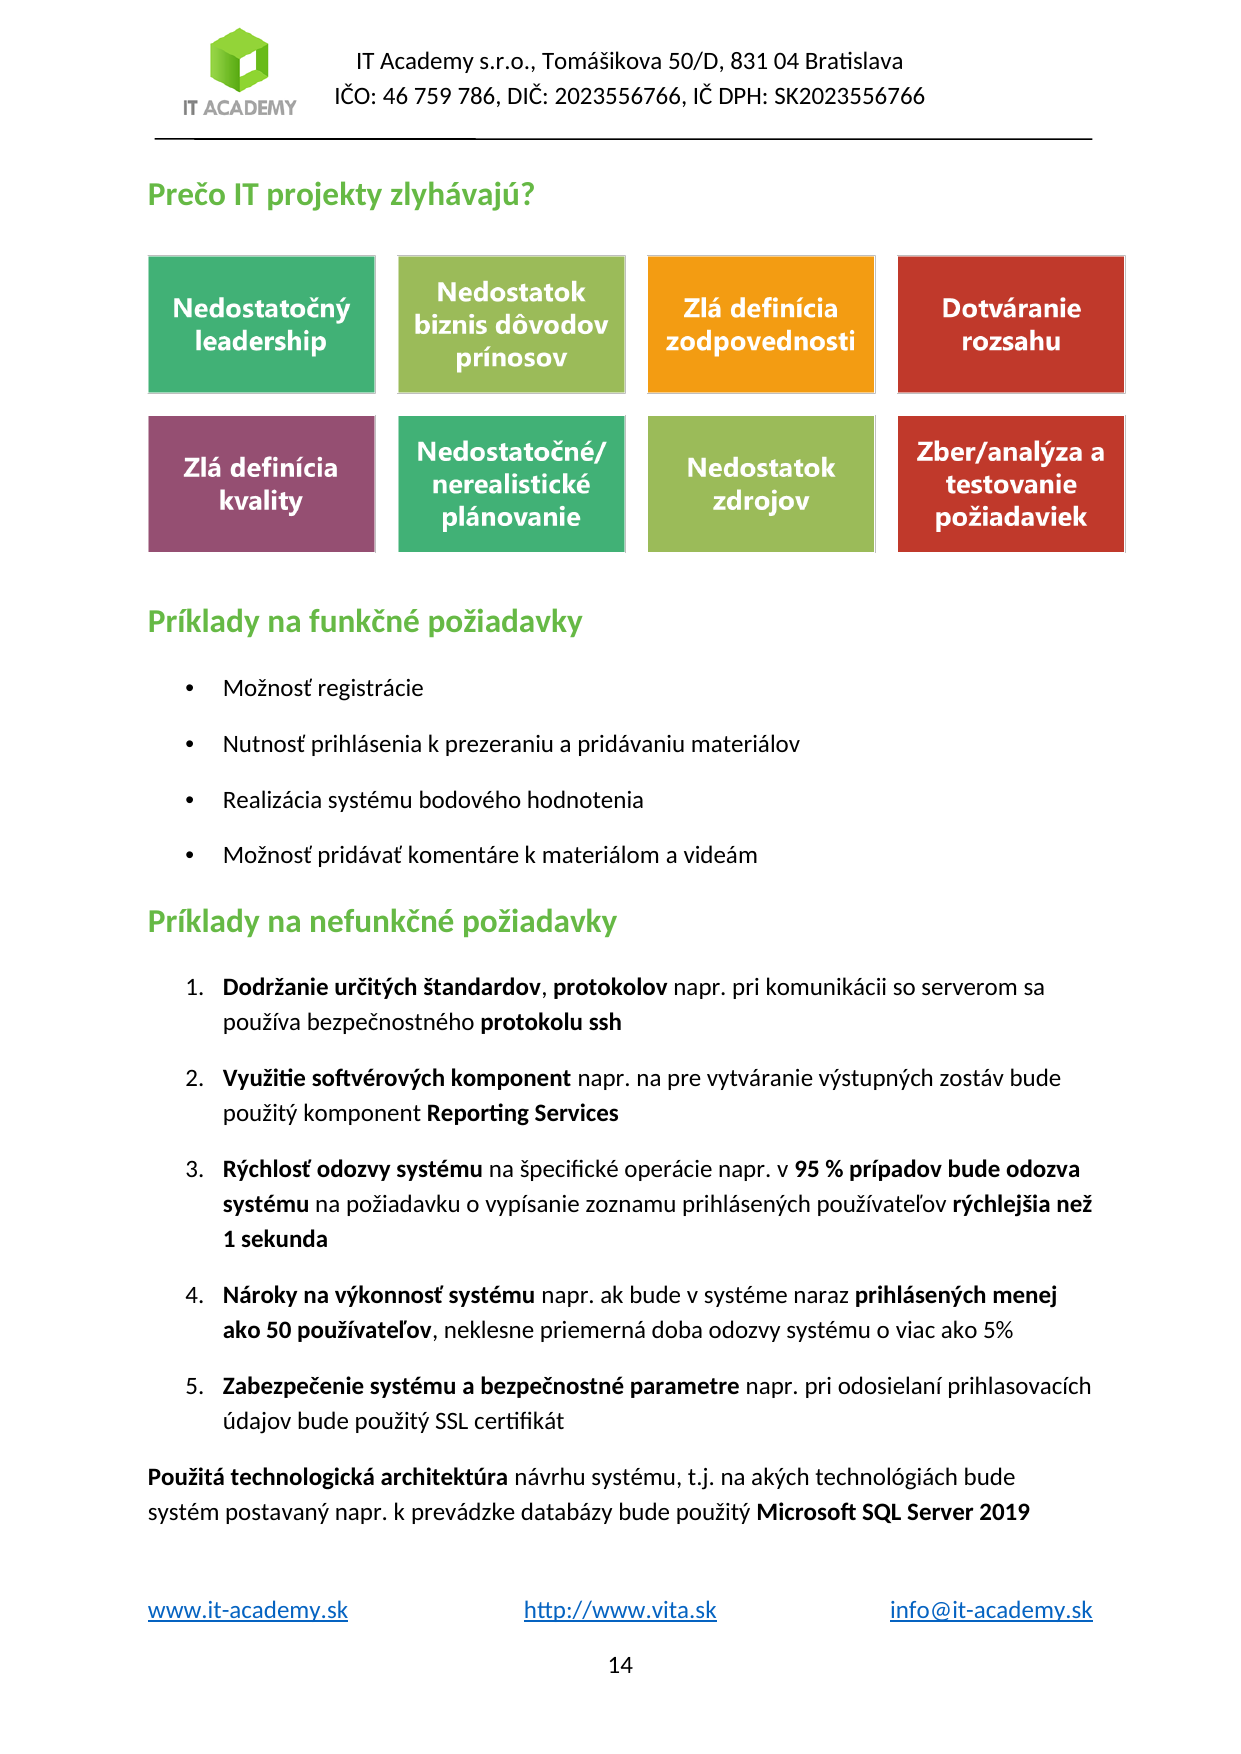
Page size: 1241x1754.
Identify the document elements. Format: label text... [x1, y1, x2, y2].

text Použitá technologická architektúra návrhu systému, t.j. na akých technológiách bude systém postavaný napr. k prevádzke databázy bude použitý Microsoft SQL Server 2019 [148, 1461, 1093, 1526]
list Nutnosť prihlásenia k prezeraniu a pridávaniu materiálov [185, 728, 1093, 758]
list Dodržanie určitých štandardov, protokolov napr. pri komunikácii so serverom sa používa bezpečnostného protokolu ssh [185, 971, 1093, 1037]
list Možnosť pridávať komentáre k materiálom a videám [185, 840, 1093, 870]
list Realizácia systému bodového hodnotenia [185, 784, 1093, 814]
list Využitie softvérových komponent napr. na pre vytváranie výstupných zostáv bude použitý komponent Reporting Services [185, 1062, 1093, 1128]
list Nároky na výkonnosť systému napr. ak bude v systéme naraz prihlásených menej ako 50 používateľov, neklesne priemerná doba odozvy systému o viac ako 5% [185, 1279, 1093, 1344]
subtitle Príklady na funkčné požiadavky [148, 600, 1093, 641]
list Možnosť registrácie [185, 672, 1093, 703]
list Zabezpečenie systému a bezpečnostné parametre napr. pri odosielaní prihlasovacích údajov bude použitý SSL certifikát [185, 1370, 1093, 1435]
picture [182, 26, 297, 121]
list Rýchlosť odozvy systému na špecifické operácie napr. v 95 % prípadov bude odozva systému na požiadavku o vypísanie zoznamu prihlásených používateľov rýchlejšia než 1 sekunda [185, 1153, 1093, 1254]
subtitle Príklady na nefunkčné požiadavky [148, 900, 1093, 940]
subtitle Prečo IT projekty zlyhávajú? [148, 173, 1093, 213]
picture [147, 244, 1131, 571]
